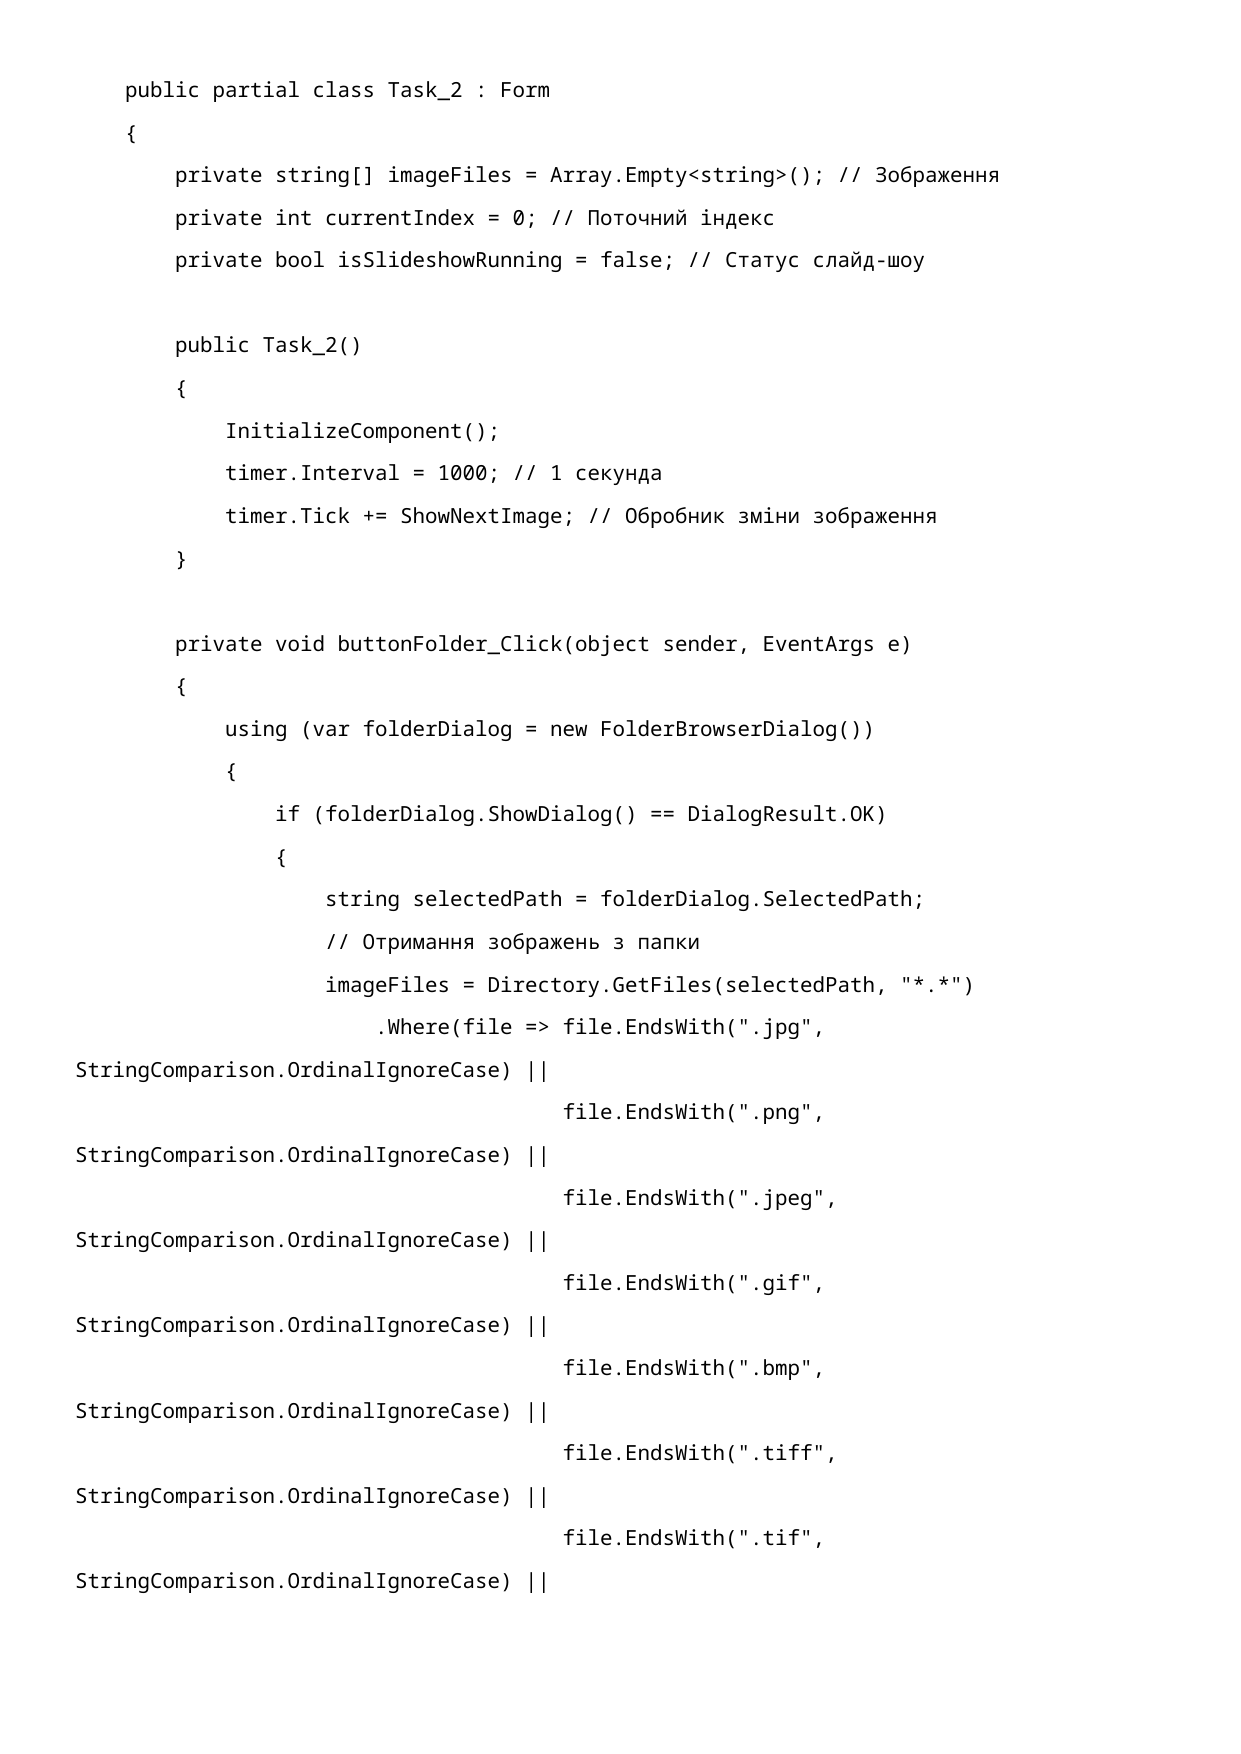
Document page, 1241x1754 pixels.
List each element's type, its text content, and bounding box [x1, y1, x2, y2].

text { [75, 757, 1165, 785]
text private void buttonFolder_Click(object sender, EventArgs e) [75, 629, 1165, 657]
text private string[] imageFiles = Array.Empty<string>(); // Зображення [75, 160, 1165, 189]
text InitializeComponent(); [75, 416, 1165, 444]
text using (var folderDialog = new FolderBrowserDialog()) [75, 714, 1165, 742]
text private bool isSlideshowRunning = false; // Статус слайд-шоу [75, 245, 1165, 274]
text .Where(file => file.EndsWith(".jpg", StringComparison.OrdinalIgnoreCase) || [75, 1012, 1165, 1083]
text { [75, 671, 1165, 700]
text file.EndsWith(".jpeg", StringComparison.OrdinalIgnoreCase) || [75, 1183, 1165, 1254]
text timer.Interval = 1000; // 1 секунда [75, 458, 1165, 487]
text file.EndsWith(".tif", StringComparison.OrdinalIgnoreCase) || [75, 1523, 1165, 1594]
text private int currentIndex = 0; // Поточний індекс [75, 203, 1165, 231]
text imageFiles = Directory.GetFiles(selectedPath, "*.*") [75, 970, 1165, 998]
text file.EndsWith(".bmp", StringComparison.OrdinalIgnoreCase) || [75, 1353, 1165, 1424]
text public Task_2() [75, 331, 1165, 359]
text // Отримання зображень з папки [75, 927, 1165, 956]
text file.EndsWith(".gif", StringComparison.OrdinalIgnoreCase) || [75, 1268, 1165, 1339]
text file.EndsWith(".tiff", StringComparison.OrdinalIgnoreCase) || [75, 1438, 1165, 1509]
text } [75, 544, 1165, 572]
text string selectedPath = folderDialog.SelectedPath; [75, 884, 1165, 913]
text { [75, 842, 1165, 870]
text { [75, 118, 1165, 146]
text if (folderDialog.ShowDialog() == DialogResult.OK) [75, 799, 1165, 828]
text { [75, 373, 1165, 402]
text public partial class Task_2 : Form [75, 75, 1165, 103]
text file.EndsWith(".png", StringComparison.OrdinalIgnoreCase) || [75, 1097, 1165, 1168]
text timer.Tick += ShowNextImage; // Обробник зміни зображення [75, 501, 1165, 529]
